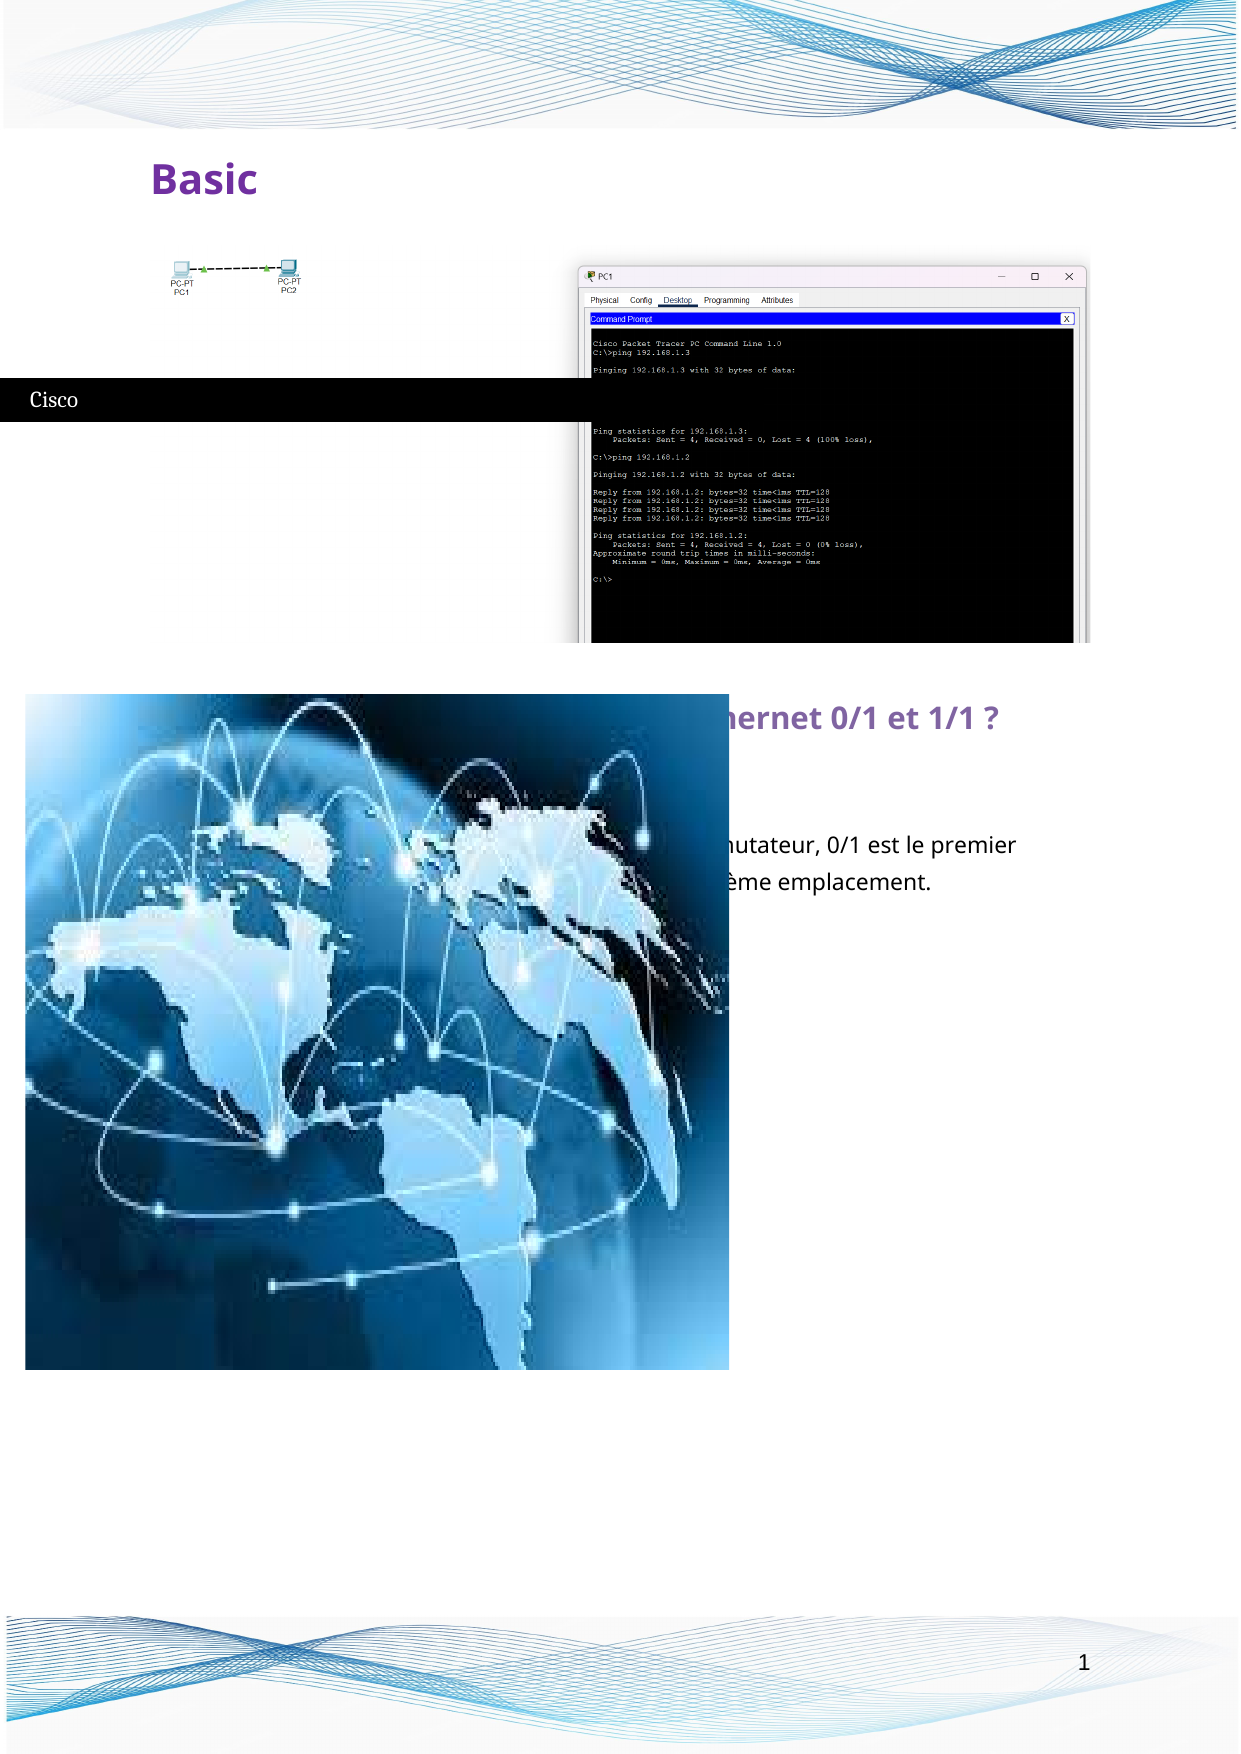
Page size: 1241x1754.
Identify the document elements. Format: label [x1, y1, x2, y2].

picture [150, 245, 1091, 643]
picture [5, 1616, 1240, 1754]
picture [25, 694, 730, 1370]
picture [0, 0, 1239, 130]
